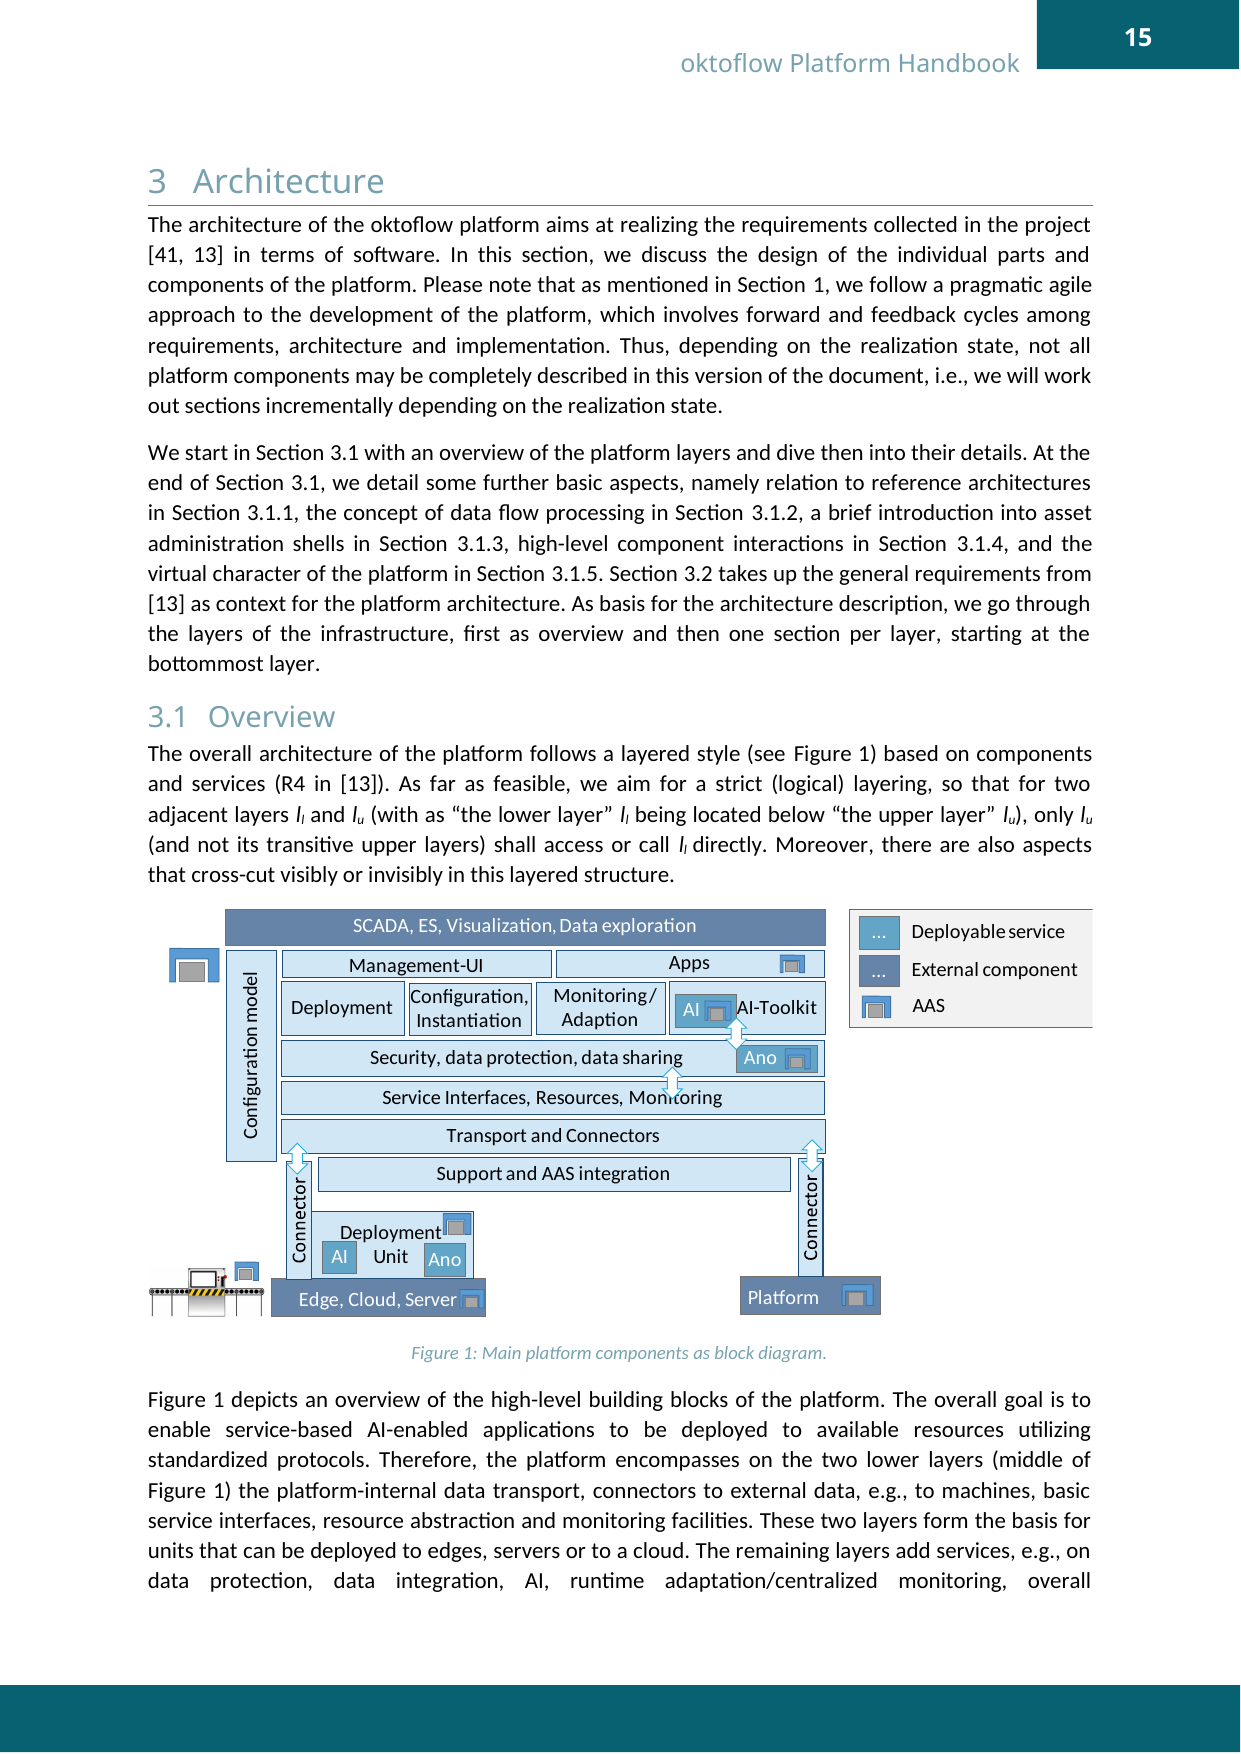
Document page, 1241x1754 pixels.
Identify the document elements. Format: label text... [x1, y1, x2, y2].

text The overall architecture of the platform follows a layered style (see Figure 1) based on components and services (R4 in [13]). As far as feasible, we aim for a strict (logical) layering, so that for two adjacent layers ll and lu (with as “the lower layer” ll being located below “the upper layer” lu), only lu (and not its transitive upper layers) shall access or call ll directly. Moreover, there are also aspects that cross-cut visibly or invisibly in this layered structure. [148, 739, 1093, 888]
subtitle Architecture [148, 158, 1093, 205]
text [148, 1385, 1093, 1594]
text We start in Section 3.1 with an overview of the platform layers and dive then into their details. At the end of Section 3.1, we detail some further basic aspects, namely relation to reference architectures in Section 3.1.1, the concept of data flow processing in Section 3.1.2, a brief introduction into asset administration shells in Section 3.1.3, high-level component interactions in Section 3.1.4, and the virtual character of the platform in Section 3.1.5. Section 3.2 takes up the general requirements from [13] as context for the platform architecture. As basis for the architecture description, we go through the layers of the infrastructure, first as overview and then one section per layer, starting at the bottommost layer. [148, 438, 1093, 678]
subtitle Overview [148, 696, 1093, 736]
text Figure 1: Main platform components as block diagram. [148, 1341, 1093, 1364]
text The architecture of the oktoflow platform aims at realizing the requirements collected in the project [41, 13] in terms of software. In this section, we discuss the design of the individual parts and components of the platform. Please note that as mentioned in Section 1, we follow a pragmatic agile approach to the development of the platform, which involves forward and feedback cycles among requirements, architecture and implementation. Thus, depending on the realization state, not all platform components may be completely described in this version of the document, i.e., we will work out sections incrementally depending on the realization state. [148, 210, 1093, 419]
